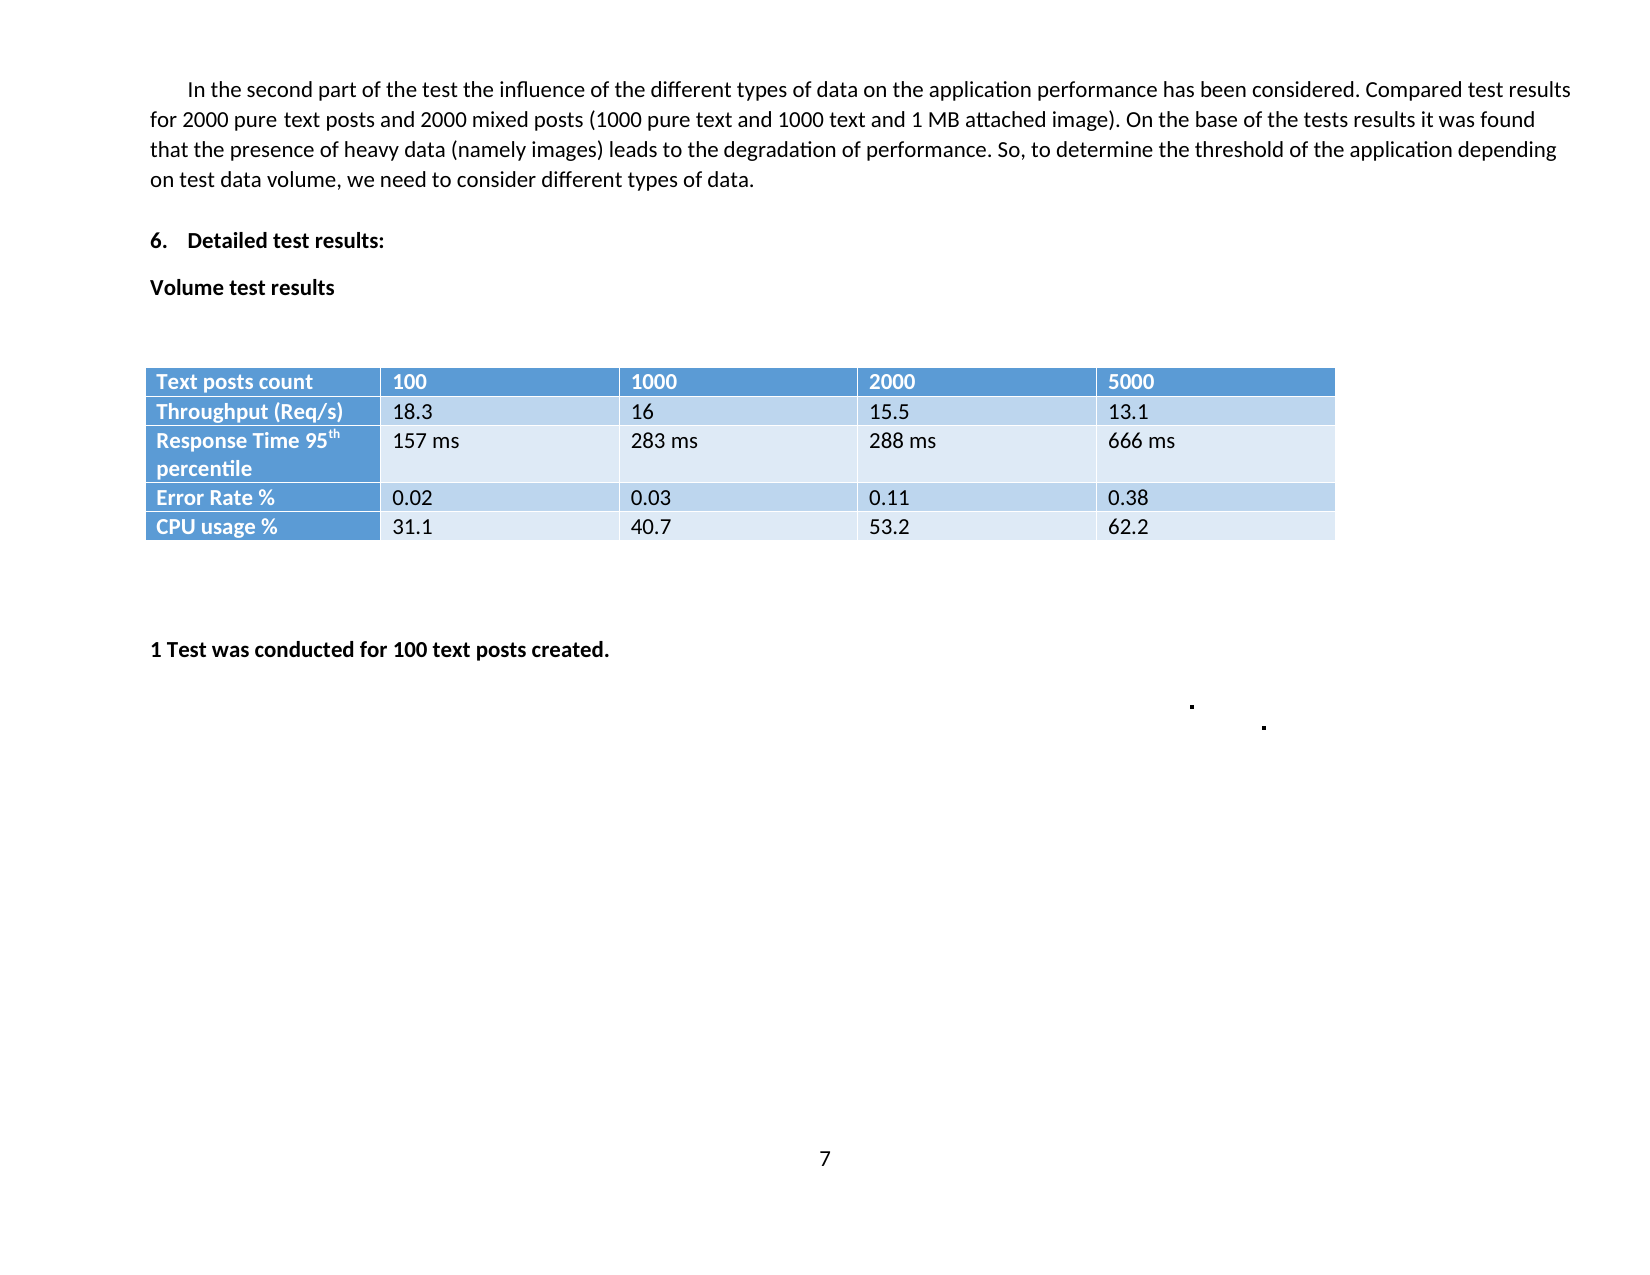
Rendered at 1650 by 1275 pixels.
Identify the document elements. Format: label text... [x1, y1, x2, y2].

table_cell 157 ms [381, 426, 619, 482]
table_cell CPU usage % [146, 512, 380, 540]
table_header 100 [381, 368, 619, 396]
table_cell 0.38 [1097, 483, 1335, 511]
text Volume test results [75, 273, 1575, 301]
table_cell 62.2 [1097, 512, 1335, 540]
table_header 5000 [1097, 368, 1335, 396]
table_cell 16 [620, 397, 857, 425]
table_cell Error Rate % [146, 483, 380, 511]
table_header Text posts count [146, 368, 380, 396]
table_cell 13.1 [1097, 397, 1335, 425]
table_cell 288 ms [858, 426, 1096, 482]
table_cell Throughput (Req/s) [146, 397, 380, 425]
text 1 Test was conducted for 100 text posts created. [150, 635, 1575, 663]
table_cell 666 ms [1097, 426, 1335, 482]
table_cell 0.02 [381, 483, 619, 511]
table_cell Response Time 95th percentile [146, 426, 380, 482]
table_cell 0.03 [620, 483, 857, 511]
table_cell 283 ms [620, 426, 857, 482]
table_cell 40.7 [620, 512, 857, 540]
table_cell 31.1 [381, 512, 619, 540]
table_cell 0.11 [858, 483, 1096, 511]
table_header 2000 [858, 368, 1096, 396]
table_header 1000 [620, 368, 857, 396]
table_cell 15.5 [858, 397, 1096, 425]
list Detailed test results: [150, 226, 1575, 254]
table_cell 18.3 [381, 397, 619, 425]
list In the second part of the test the influence of the different types of data on the application performance has been considered. Compared test results for 2000 pure text posts and 2000 mixed posts (1000 pure text and 1000 text and 1 MB attached image). On the base of the tests results it was found that the presence of heavy data (namely images) leads to the degradation of performance. So, to determine the threshold of the application depending on test data volume, we need to consider different types of data. [150, 75, 1575, 194]
table_cell 53.2 [858, 512, 1096, 540]
